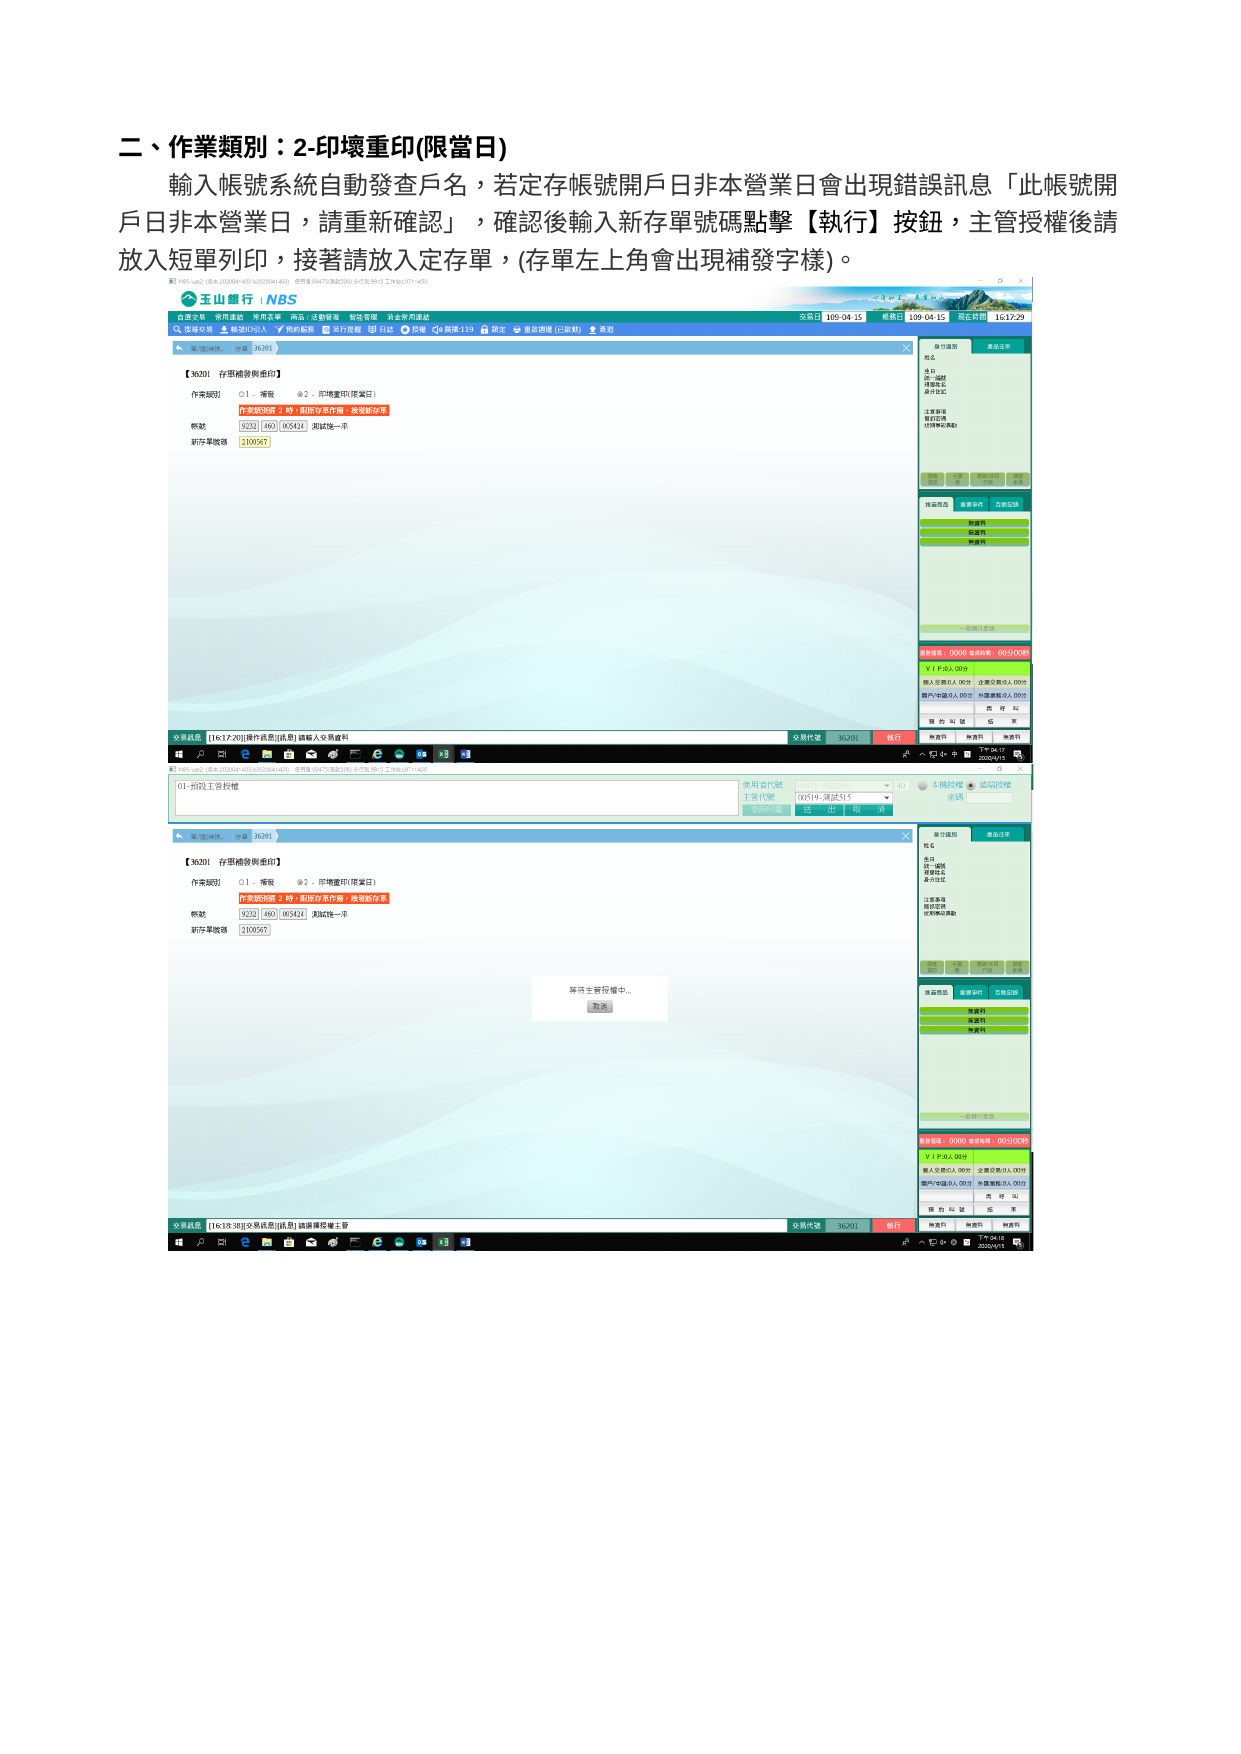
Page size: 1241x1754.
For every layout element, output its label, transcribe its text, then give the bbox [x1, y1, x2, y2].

text 輸入帳號系統自動發查戶名，若定存帳號開戶日非本營業日會出現錯誤訊息「此帳號開戶日非本營業日，請重新確認」，確認後輸入新存單號碼點擊【執行】按鈕，主管授權後請放入短單列印，接著請放入定存單，(存單左上角會出現補發字樣)。 [118, 164, 1122, 277]
picture [168, 277, 1033, 763]
picture [168, 764, 1034, 1251]
text 二、作業類別：2-印壞重印(限當日) [118, 127, 1122, 164]
